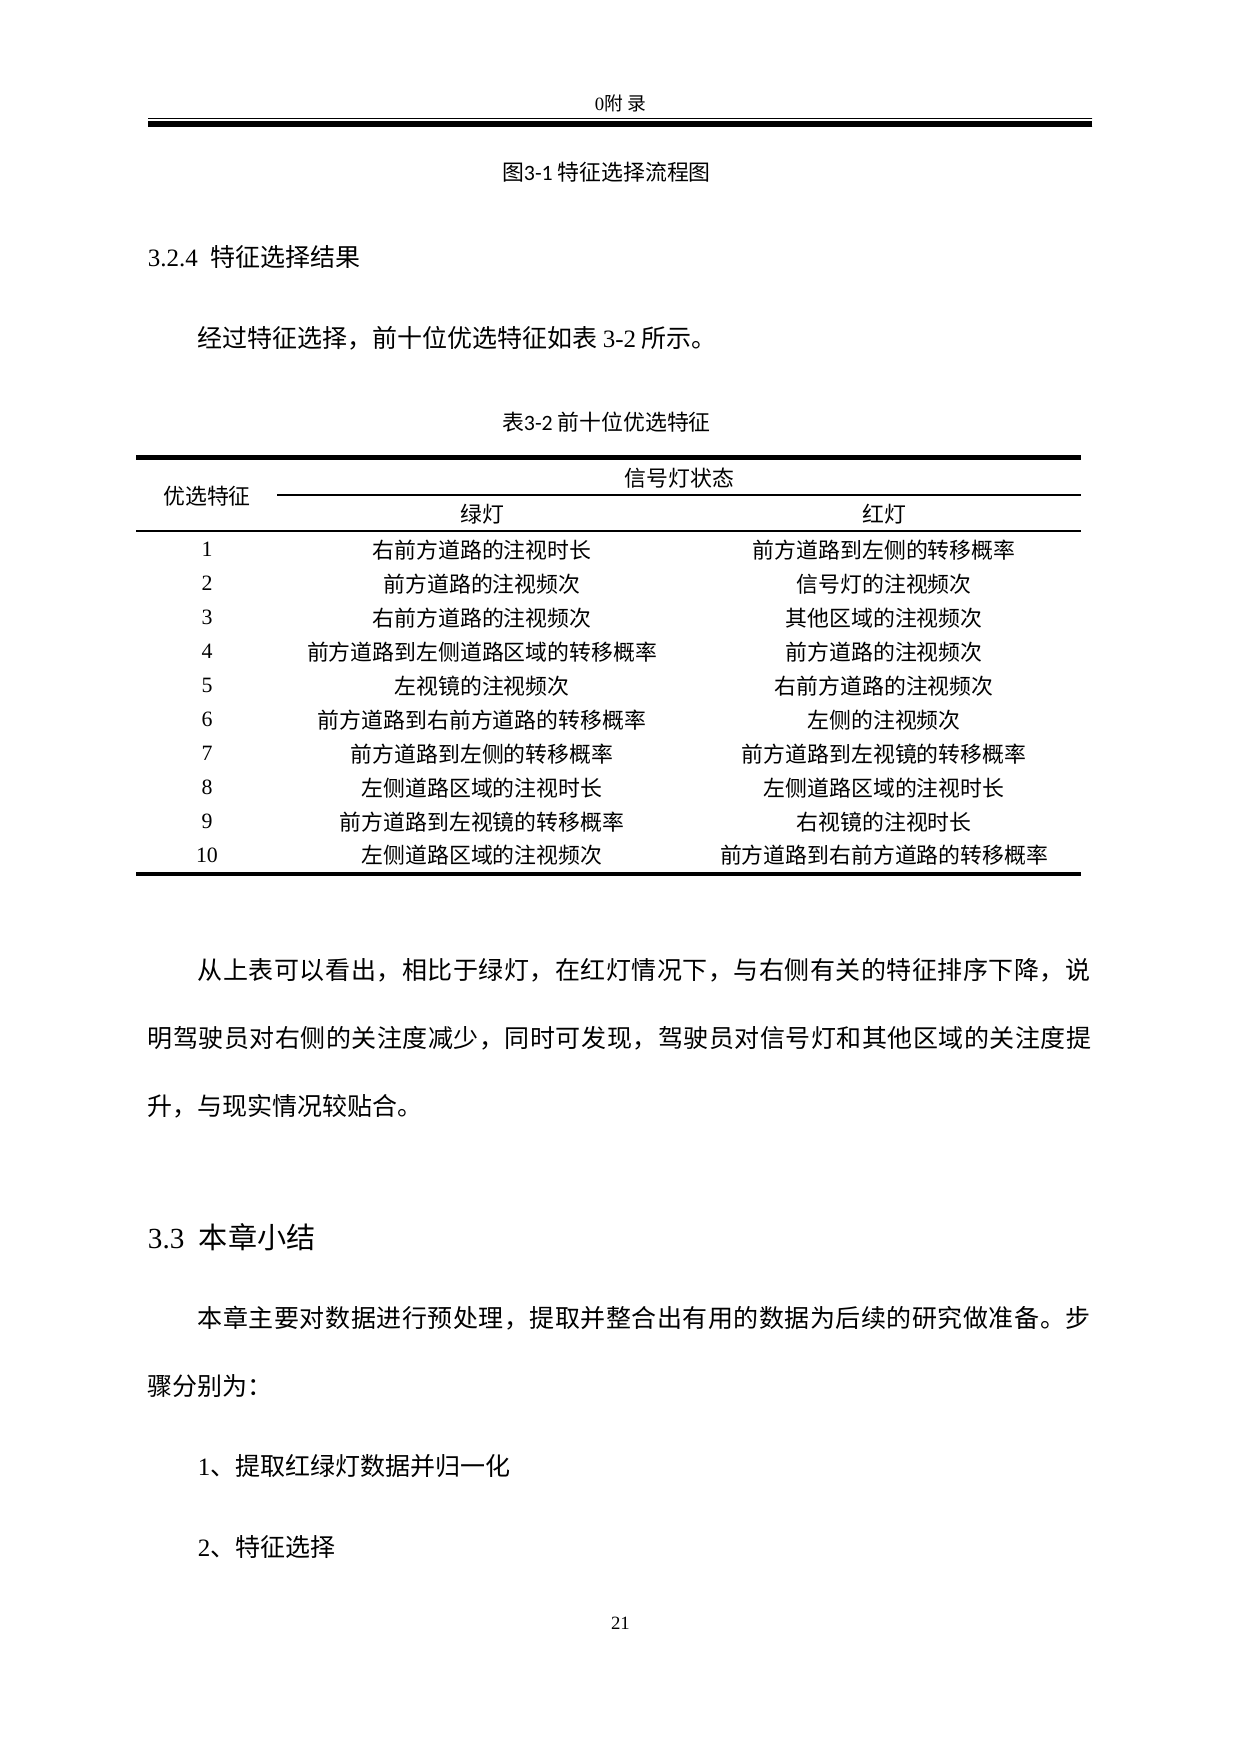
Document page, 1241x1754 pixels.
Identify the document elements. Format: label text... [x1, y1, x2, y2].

table_cell 其他区域的注视频次 [686, 600, 1081, 634]
table_cell 4 [136, 634, 277, 668]
text 经过特征选择，前十位优选特征如表3-2所示。 [148, 302, 1092, 370]
table_cell 左侧道路区域的注视频次 [277, 838, 686, 871]
table_cell 前方道路到左侧的转移概率 [277, 736, 686, 769]
table_cell 左视镜的注视频次 [277, 668, 686, 702]
text 1、提取红绿灯数据并归一化 [148, 1431, 1092, 1499]
table_cell 右前方道路的注视频次 [277, 600, 686, 634]
table_cell 3 [136, 600, 277, 634]
table_cell 红灯 [686, 496, 1081, 530]
table_cell 前方道路到左视镜的转移概率 [277, 804, 686, 837]
table_cell 10 [136, 838, 277, 871]
table_cell 前方道路到左侧的转移概率 [686, 532, 1081, 566]
table_header 优选特征 [136, 460, 277, 530]
table_cell 左侧道路区域的注视时长 [277, 770, 686, 803]
table_cell 9 [136, 804, 277, 837]
table_cell 8 [136, 770, 277, 803]
text 从上表可以看出，相比于绿灯，在红灯情况下，与右侧有关的特征排序下降，说明驾驶员对右侧的关注度减少，同时可发现，驾驶员对信号灯和其他区域的关注度提升，与现实情况较贴合。 [148, 935, 1092, 1139]
table_cell 前方道路到左侧道路区域的转移概率 [277, 634, 686, 668]
subtitle 本章小结 [148, 1202, 1092, 1270]
table_cell 左侧道路区域的注视时长 [686, 770, 1081, 803]
subtitle 特征选择流程图 [148, 154, 1092, 188]
table_cell 右前方道路的注视时长 [277, 532, 686, 566]
table_cell 前方道路到左视镜的转移概率 [686, 736, 1081, 769]
table_cell 绿灯 [277, 496, 686, 530]
table_cell 前方道路的注视频次 [277, 566, 686, 600]
table_cell 1 [136, 532, 277, 566]
subtitle 特征选择结果 [148, 222, 1092, 290]
table_cell 前方道路到右前方道路的转移概率 [686, 838, 1081, 871]
table_cell 前方道路的注视频次 [686, 634, 1081, 668]
table_cell 信号灯的注视频次 [686, 566, 1081, 600]
table_cell 5 [136, 668, 277, 702]
table_header 信号灯状态 [277, 460, 1081, 494]
table_cell 2 [136, 566, 277, 600]
text 前十位优选特征 [148, 404, 1092, 438]
table_cell 前方道路到右前方道路的转移概率 [277, 702, 686, 736]
table_cell 右前方道路的注视频次 [686, 668, 1081, 702]
table_cell 左侧的注视频次 [686, 702, 1081, 736]
table_cell 7 [136, 736, 277, 769]
table_cell 右视镜的注视时长 [686, 804, 1081, 837]
text 2、特征选择 [148, 1511, 1092, 1579]
table_cell 6 [136, 702, 277, 736]
text 本章主要对数据进行预处理，提取并整合出有用的数据为后续的研究做准备。步骤分别为： [148, 1283, 1092, 1418]
